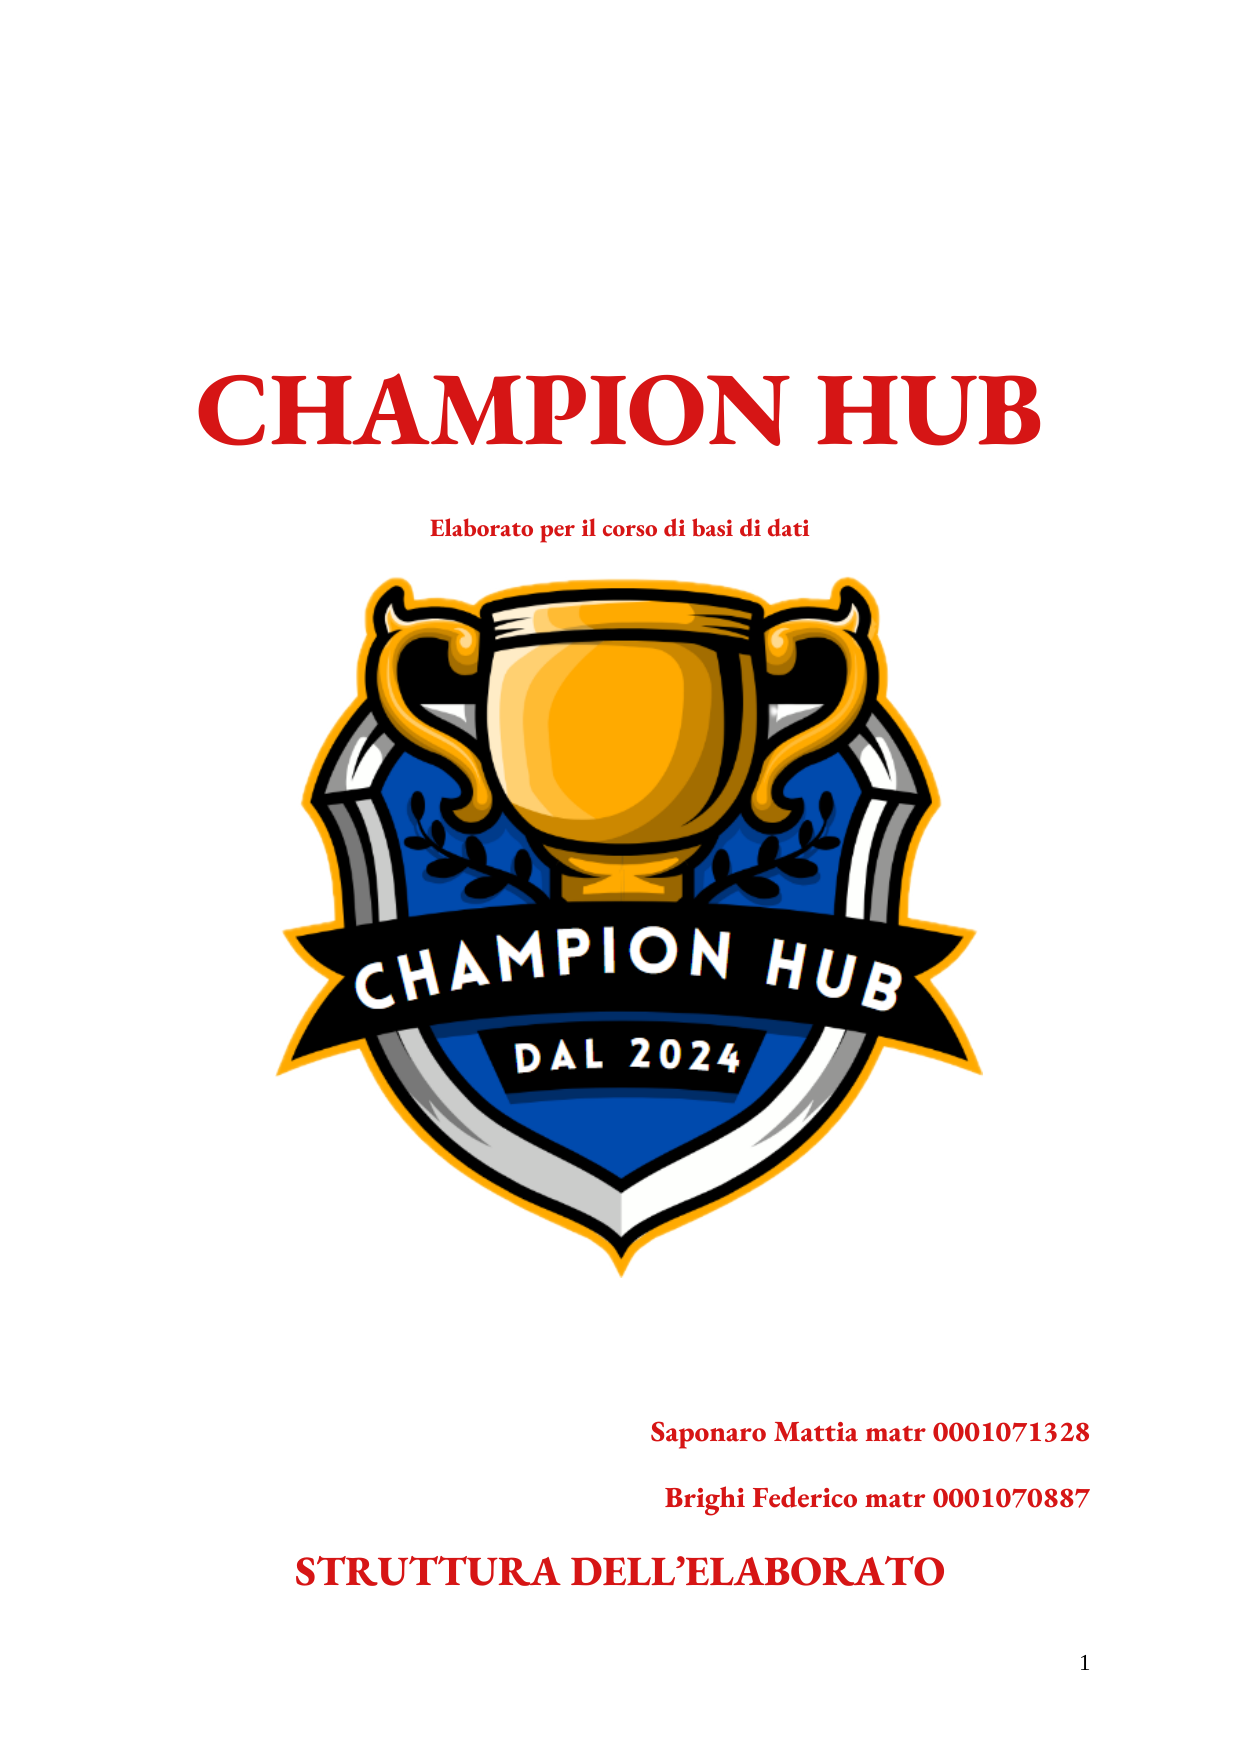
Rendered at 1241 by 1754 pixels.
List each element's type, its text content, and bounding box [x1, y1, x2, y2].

picture [275, 576, 983, 1278]
text Elaborato per il corso di basi di dati [150, 511, 1090, 544]
text CHAMPION HUB [150, 340, 1090, 476]
text Brighi Federico matr 0001070887 [150, 1478, 1090, 1516]
text STRUTTURA DELL’ELABORATO [150, 1544, 1090, 1598]
text Saponaro Mattia matr 0001071328 [150, 1412, 1090, 1450]
